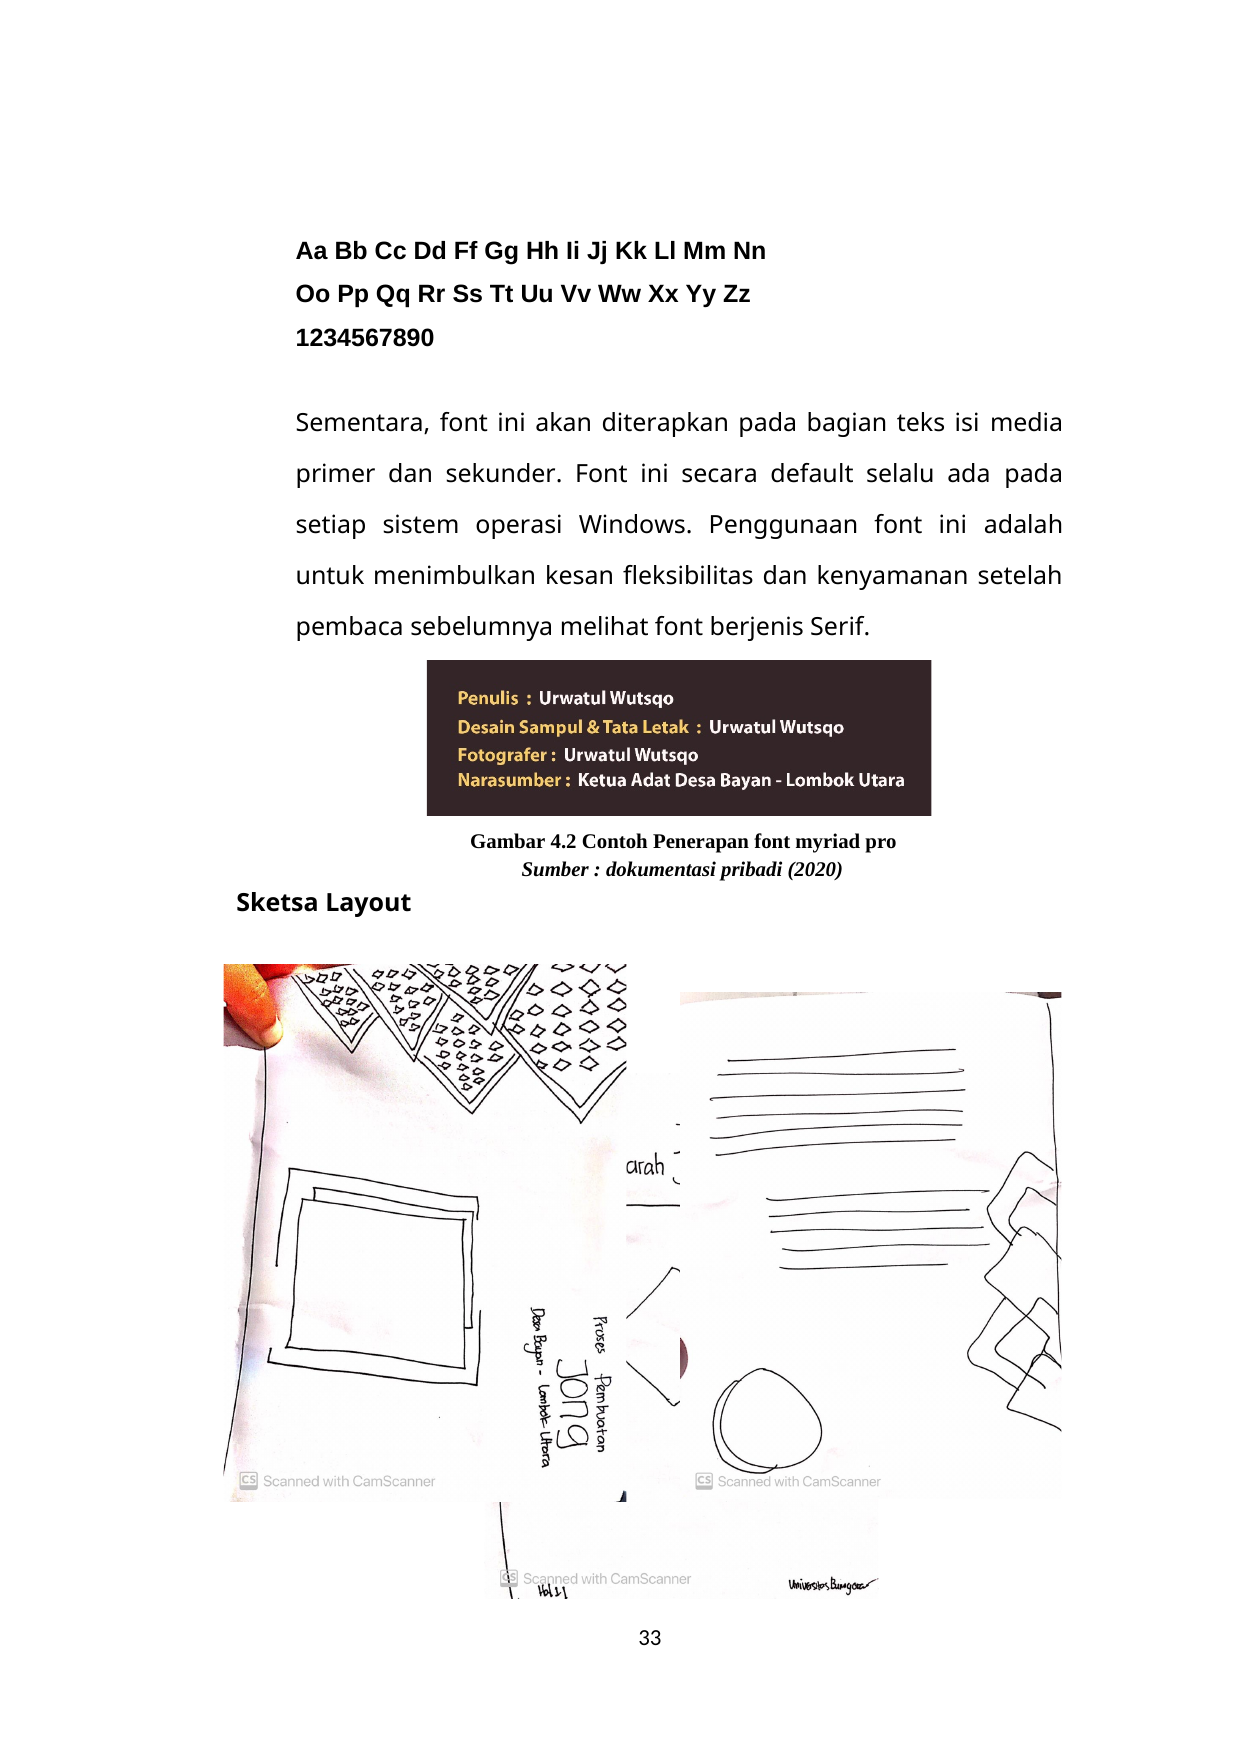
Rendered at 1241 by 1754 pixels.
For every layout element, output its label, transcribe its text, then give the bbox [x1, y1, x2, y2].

list Sementara, font ini akan diterapkan pada bagian teks isi media primer dan sekunder. Font ini secara default selalu ada pada setiap sistem operasi Windows. Penggunaan font ini adalah untuk menimbulkan kesan fleksibilitas dan kenyamanan setelah pembaca sebelumnya melihat font berjenis Serif. [295, 405, 1063, 643]
list 1234567890 [295, 322, 1063, 351]
list Oo Pp Qq Rr Ss Tt Uu Vv Ww Xx Yy Zz [295, 279, 1063, 308]
text Sketsa Layout [236, 885, 1063, 919]
picture [426, 660, 932, 816]
picture [223, 964, 1061, 1598]
list Gambar 4.2 Contoh Penerapan font myriad pro Sumber : dokumentasi pribadi (2020) [303, 829, 1063, 881]
list Aa Bb Cc Dd Ff Gg Hh Ii Jj Kk Ll Mm Nn [295, 236, 1063, 265]
